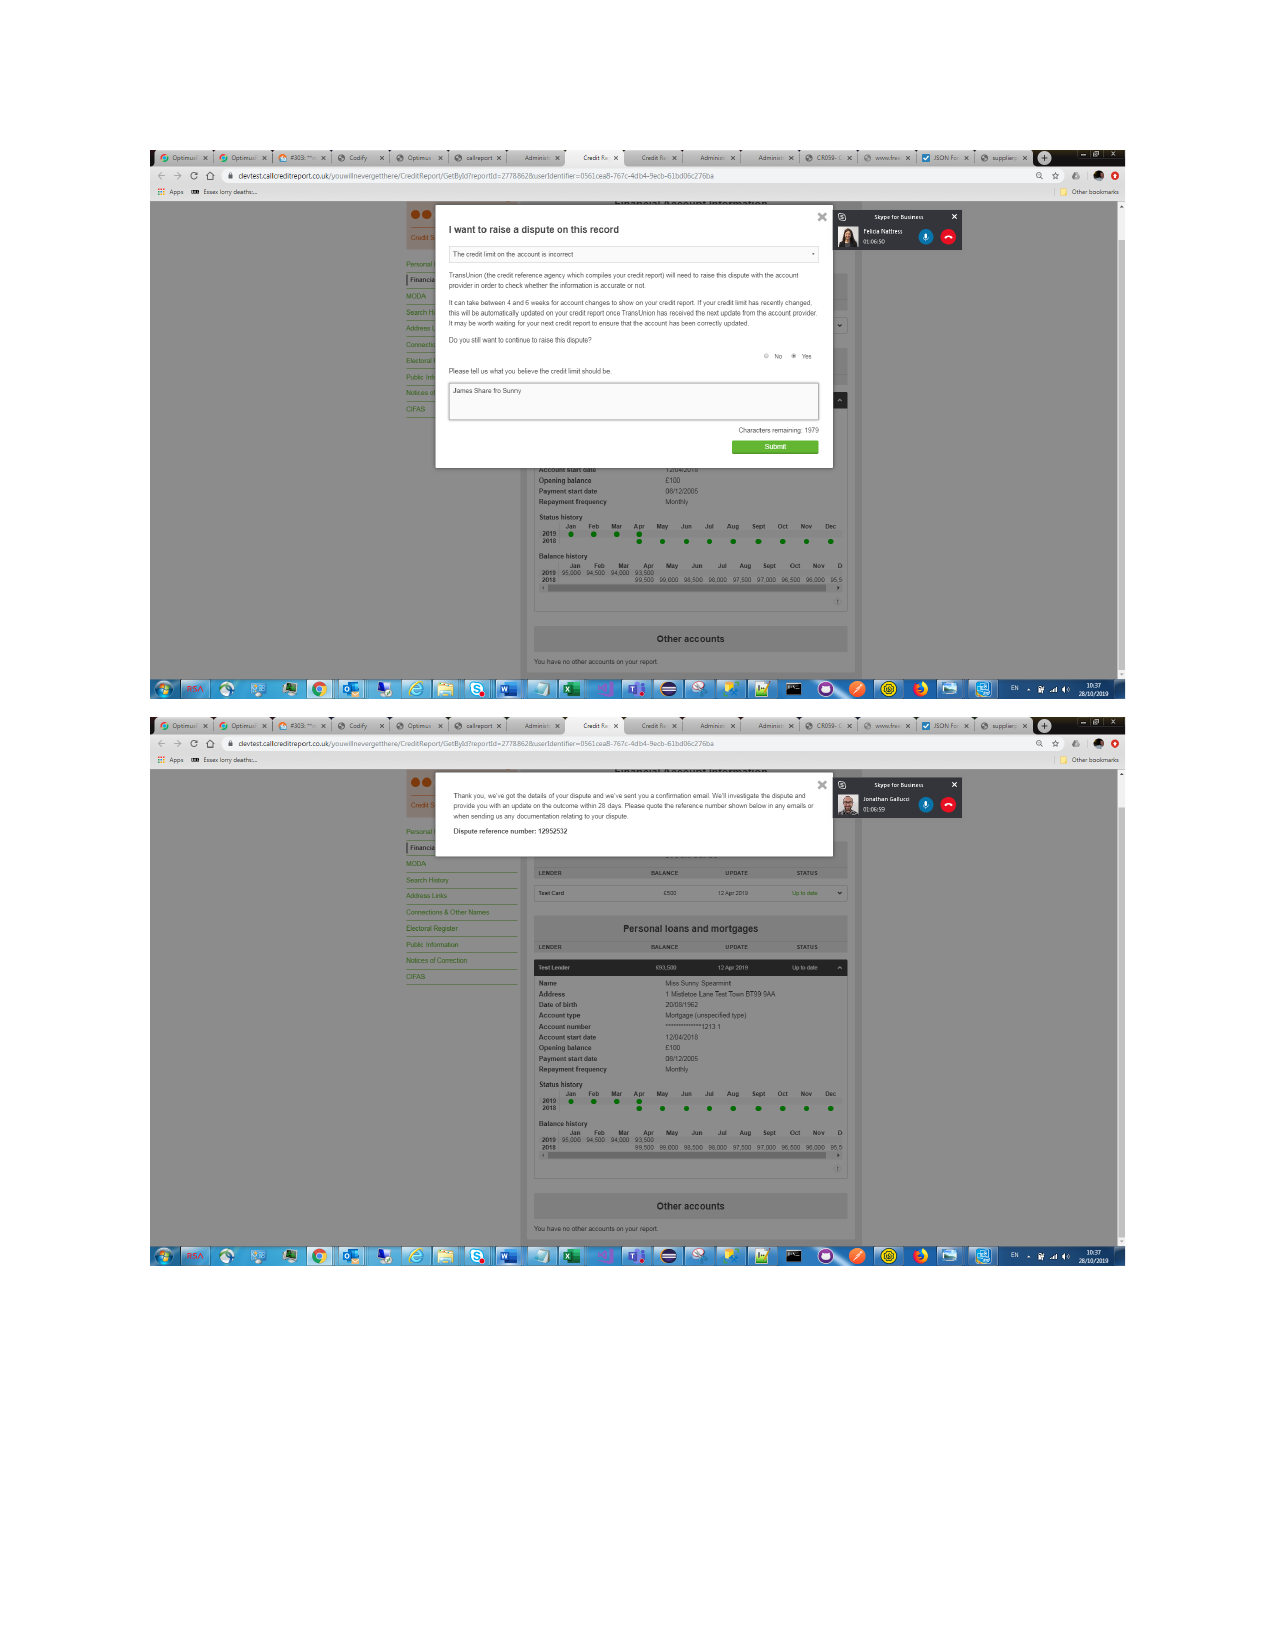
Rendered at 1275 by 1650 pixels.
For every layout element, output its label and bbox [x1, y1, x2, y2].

picture [150, 150, 1125, 699]
picture [150, 717, 1125, 1266]
